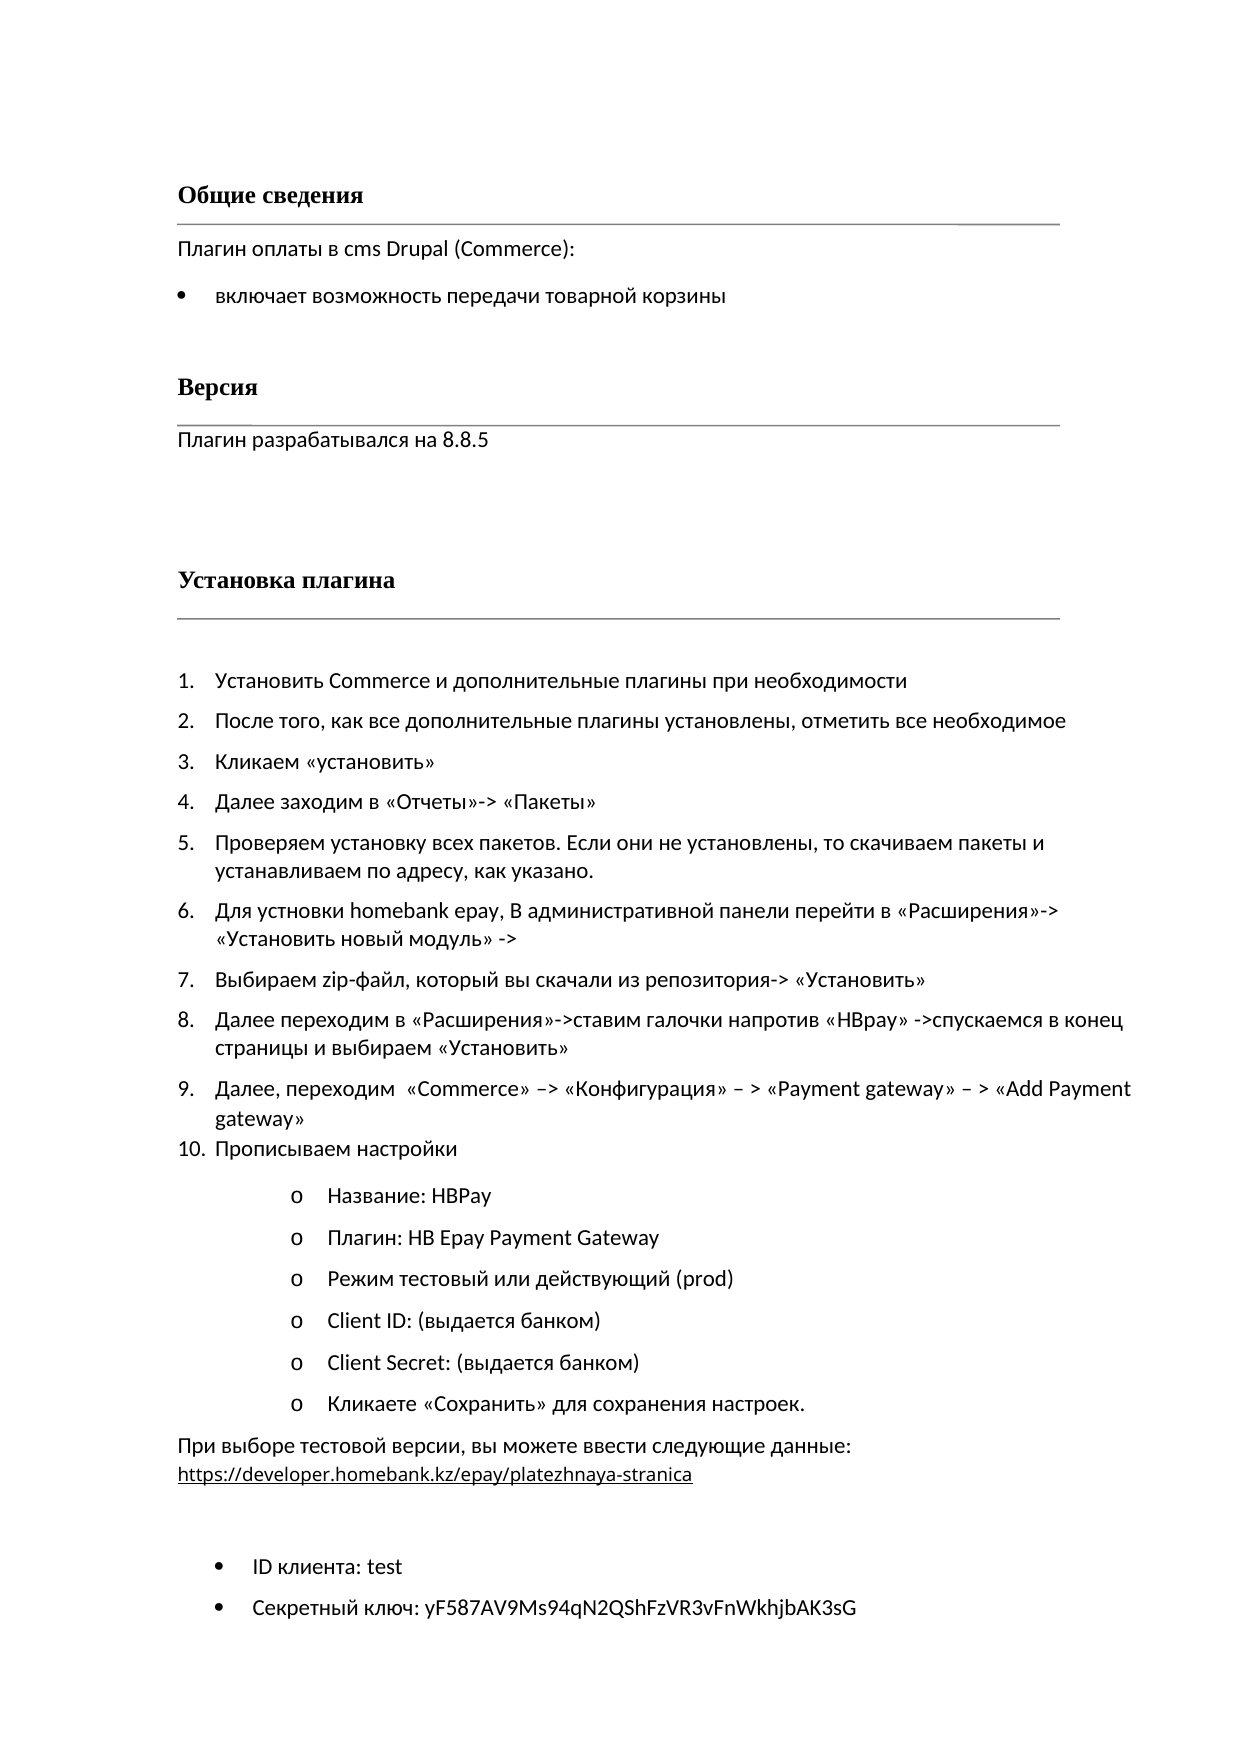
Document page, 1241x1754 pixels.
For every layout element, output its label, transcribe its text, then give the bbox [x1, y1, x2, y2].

list Client ID: (выдается банком) [290, 1306, 1152, 1335]
list Режим тестовый или действующий (prod) [290, 1264, 1152, 1294]
list Плагин: HB Epay Payment Gateway [290, 1223, 1152, 1252]
list Кликаем «установить» [177, 747, 1152, 775]
list Прописываем настройки [177, 1134, 1152, 1162]
subtitle Общие сведения [177, 181, 1152, 209]
list включает возможность передачи товарной корзины [177, 281, 1152, 309]
list Далее переходим в «Расширения»->ставим галочки напротив «HBpay» ->спускаемся в конец страницы и выбираем «Установить» [177, 1005, 1152, 1061]
subtitle Установка плагина [177, 565, 1152, 594]
list Название: HBPay [290, 1181, 1152, 1210]
list Установить Commerce и дополнительные плагины при необходимости [177, 666, 1152, 694]
text Плагин оплаты в cms Drupal (Commerce): [177, 234, 1152, 262]
list Для устновки homebank epay, В административной панели перейти в «Расширения»-> «Установить новый модуль» -> [177, 896, 1152, 952]
subtitle Версия [177, 372, 1152, 401]
list Проверяем установку всех пакетов. Если они не установлены, то скачиваем пакеты и устанавливаем по адресу, как указано. [177, 828, 1152, 884]
list Далее заходим в «Отчеты»-> «Пакеты» [177, 787, 1152, 815]
list Client Secret: (выдается банком) [290, 1348, 1152, 1377]
list Секретный ключ: yF587AV9Ms94qN2QShFzVR3vFnWkhjbAK3sG [215, 1593, 1152, 1621]
text Плагин разрабатывался на 8.8.5 [177, 426, 1152, 453]
list Кликаете «Сохранить» для сохранения настроек. [290, 1389, 1152, 1419]
list Далее, переходим «Commerce» –> «Конфигурация» – > «Payment gateway» – > «Add Payment gateway» [177, 1074, 1152, 1132]
list После того, как все дополнительные плагины установлены, отметить все необходимое [177, 706, 1152, 734]
list Выбираем zip-файл, который вы скачали из репозитория-> «Установить» [177, 965, 1152, 993]
list ID клиента: test [215, 1552, 1152, 1580]
text При выборе тестовой версии, вы можете ввести следующие данные: https://developer.homebank.kz/epay/platezhnaya-stranica [177, 1431, 1152, 1487]
